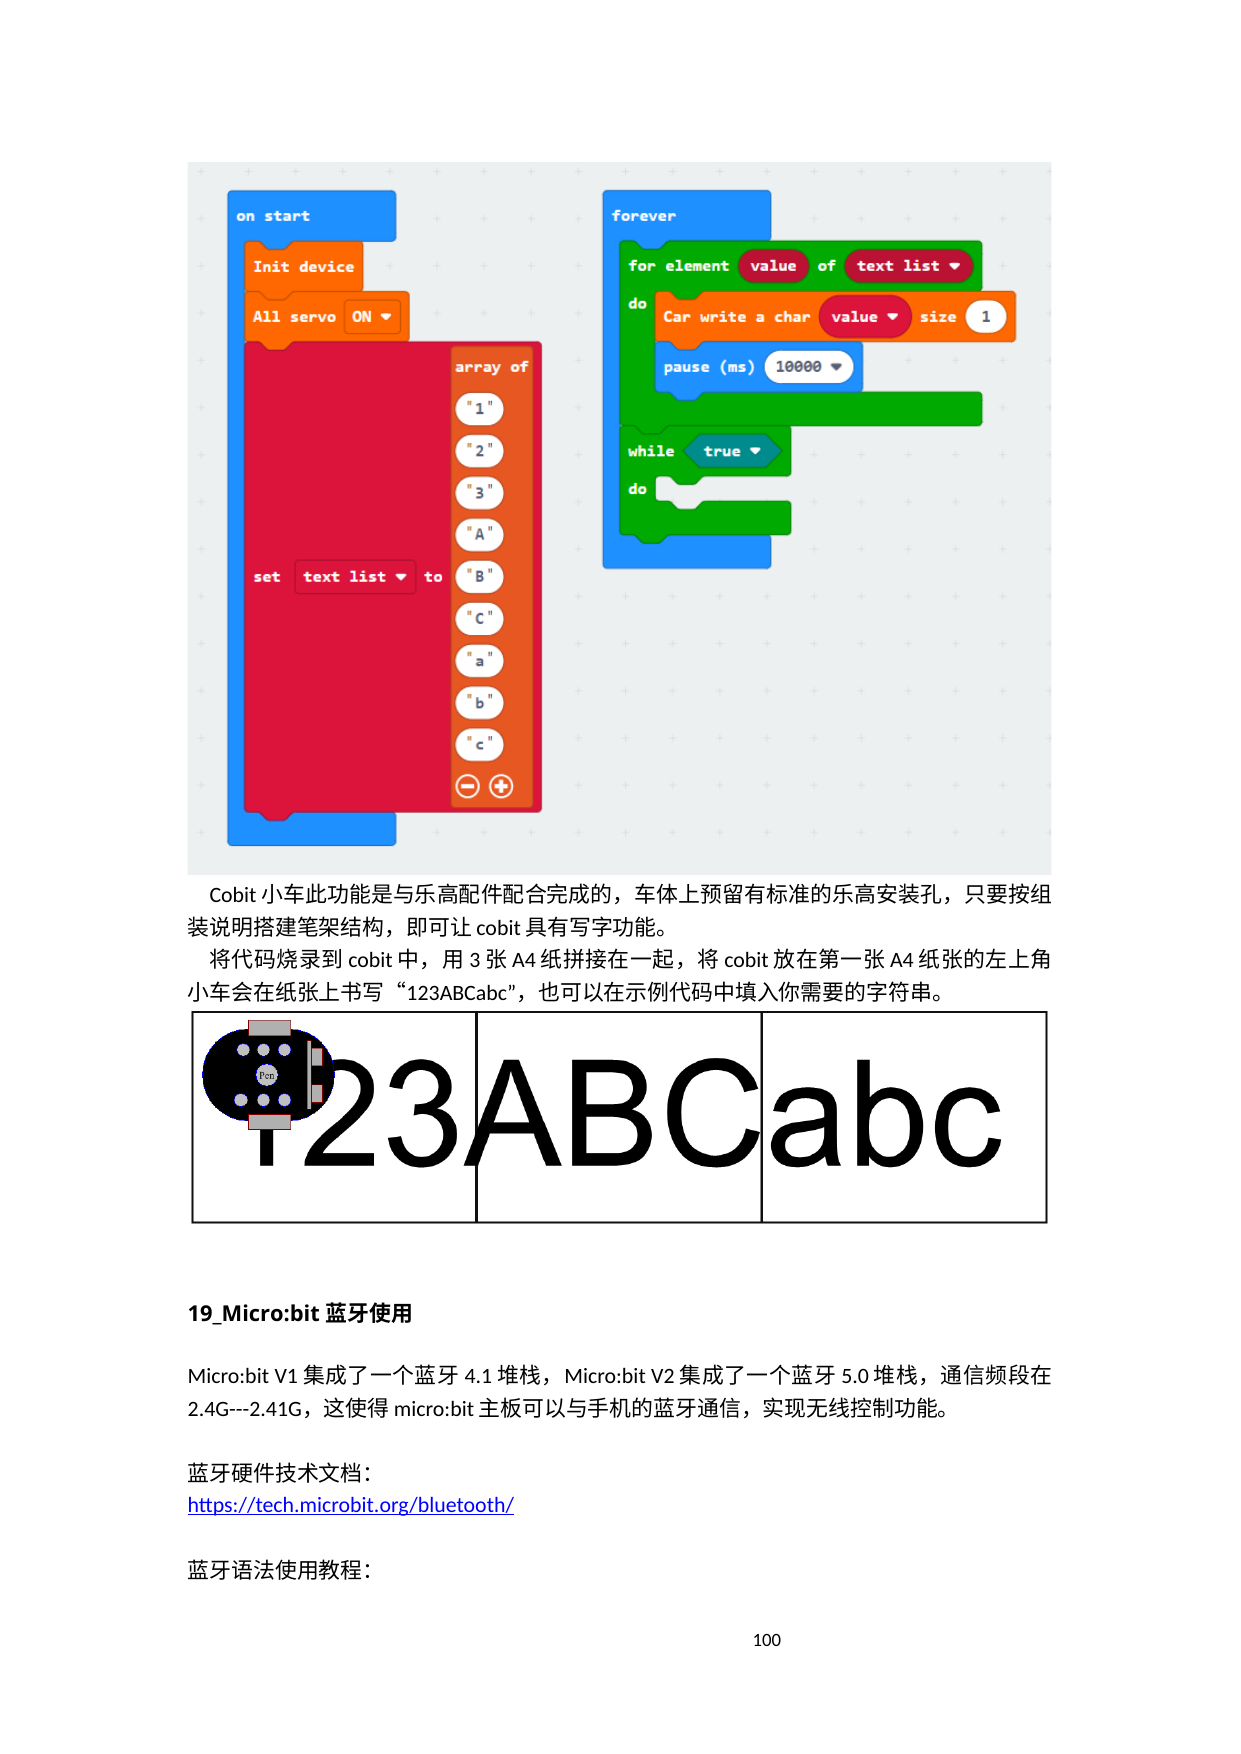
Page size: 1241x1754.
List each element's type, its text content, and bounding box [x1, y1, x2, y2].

text https://tech.microbit.org/bluetooth/ [187, 1488, 1053, 1520]
text 蓝牙语法使用教程： [187, 1553, 1053, 1585]
picture [187, 162, 1052, 875]
text Cobit小车此功能是与乐高配件配合完成的，车体上预留有标准的乐高安装孔，只要按组装说明搭建笔架结构，即可让cobit具有写字功能。 [187, 877, 1053, 942]
text 将代码烧录到cobit中，用3张A4纸拼接在一起，将cobit放在第一张A4纸张的左上角，小车会在纸张上书写“123ABCabc”，也可以在示例代码中填入你需要的字符串。 [187, 942, 1053, 1007]
text Micro:bit V1集成了一个蓝牙4.1堆栈，Micro:bit V2集成了一个蓝牙5.0堆栈，通信频段在2.4G---2.41G，这使得micro:bit主板可以与手机的蓝牙通信，实现无线控制功能。 [187, 1358, 1053, 1423]
picture [187, 1007, 1052, 1228]
subtitle 19_Micro:bit 蓝牙使用 [187, 1296, 1053, 1329]
text 蓝牙硬件技术文档： [187, 1455, 1053, 1488]
